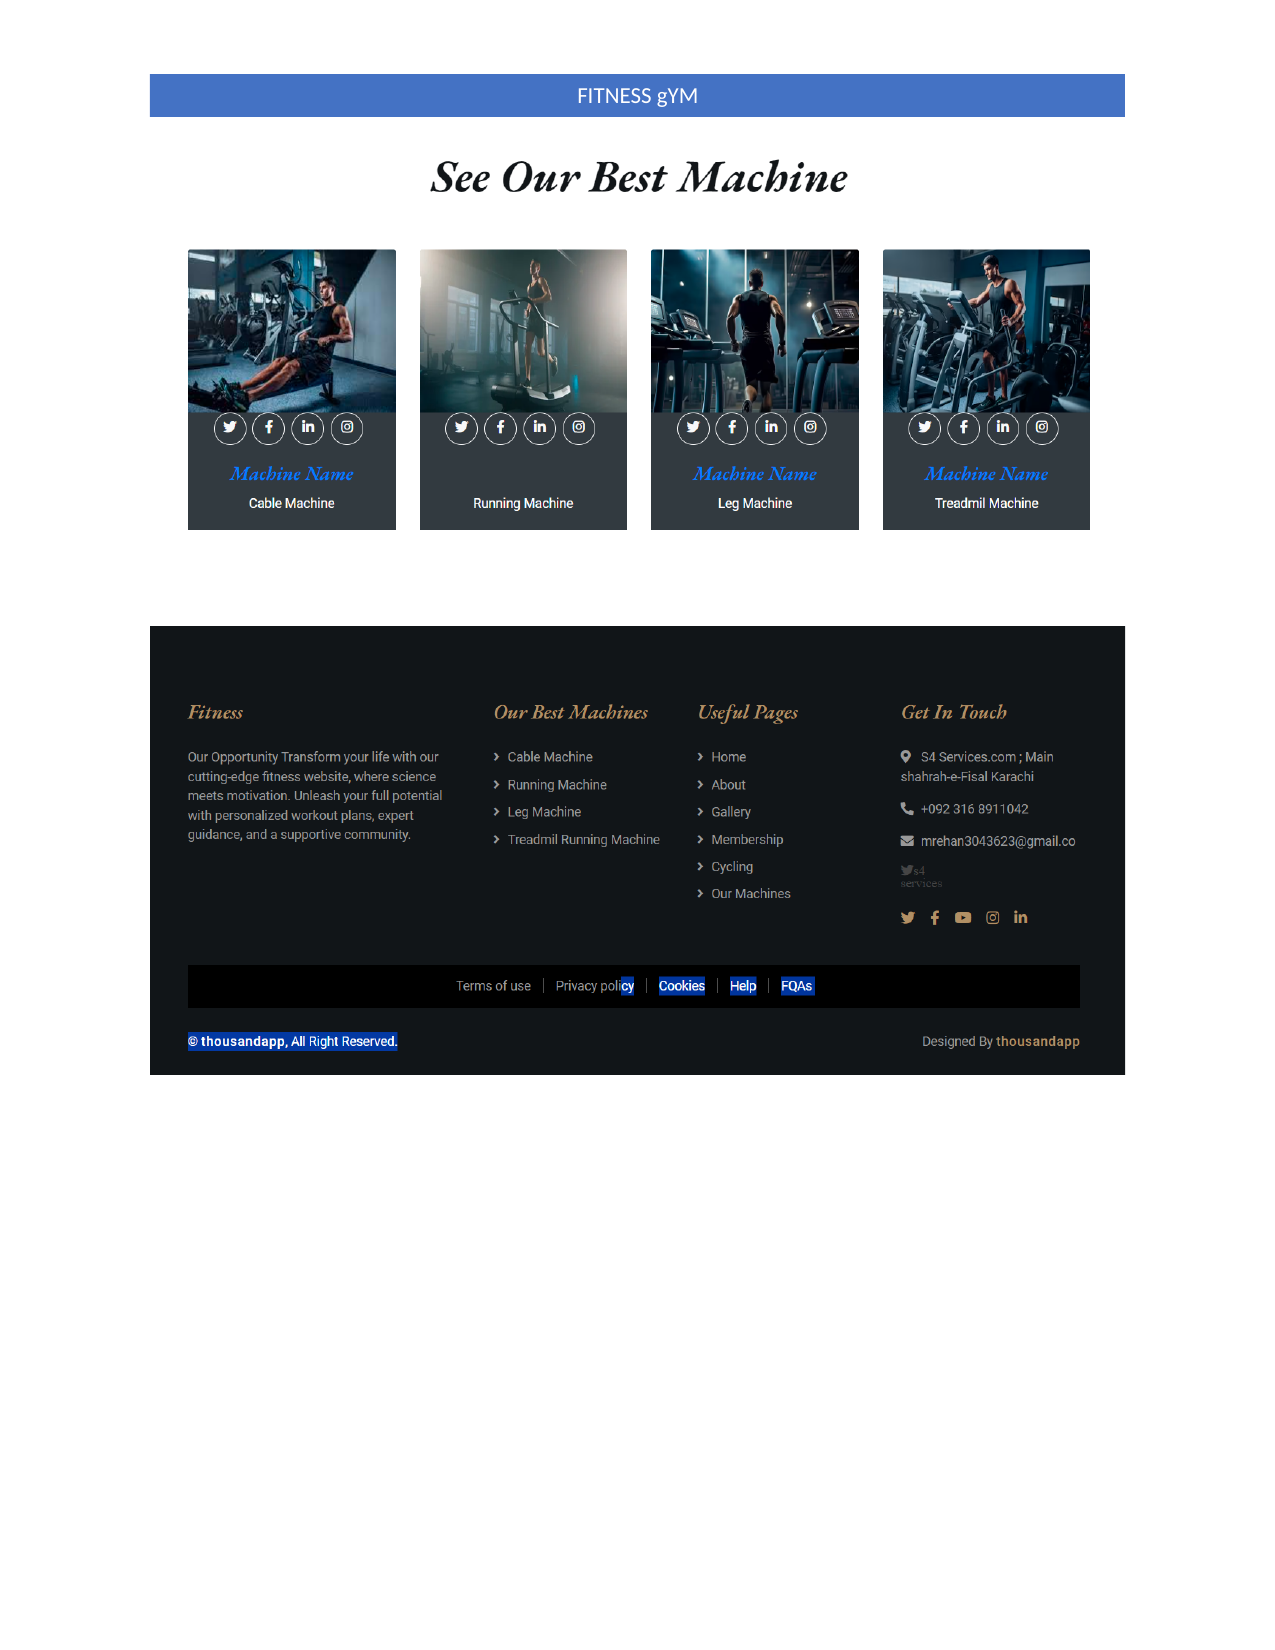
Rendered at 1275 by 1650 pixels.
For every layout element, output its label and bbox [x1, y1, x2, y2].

picture [150, 150, 1125, 578]
picture [150, 626, 1125, 1077]
